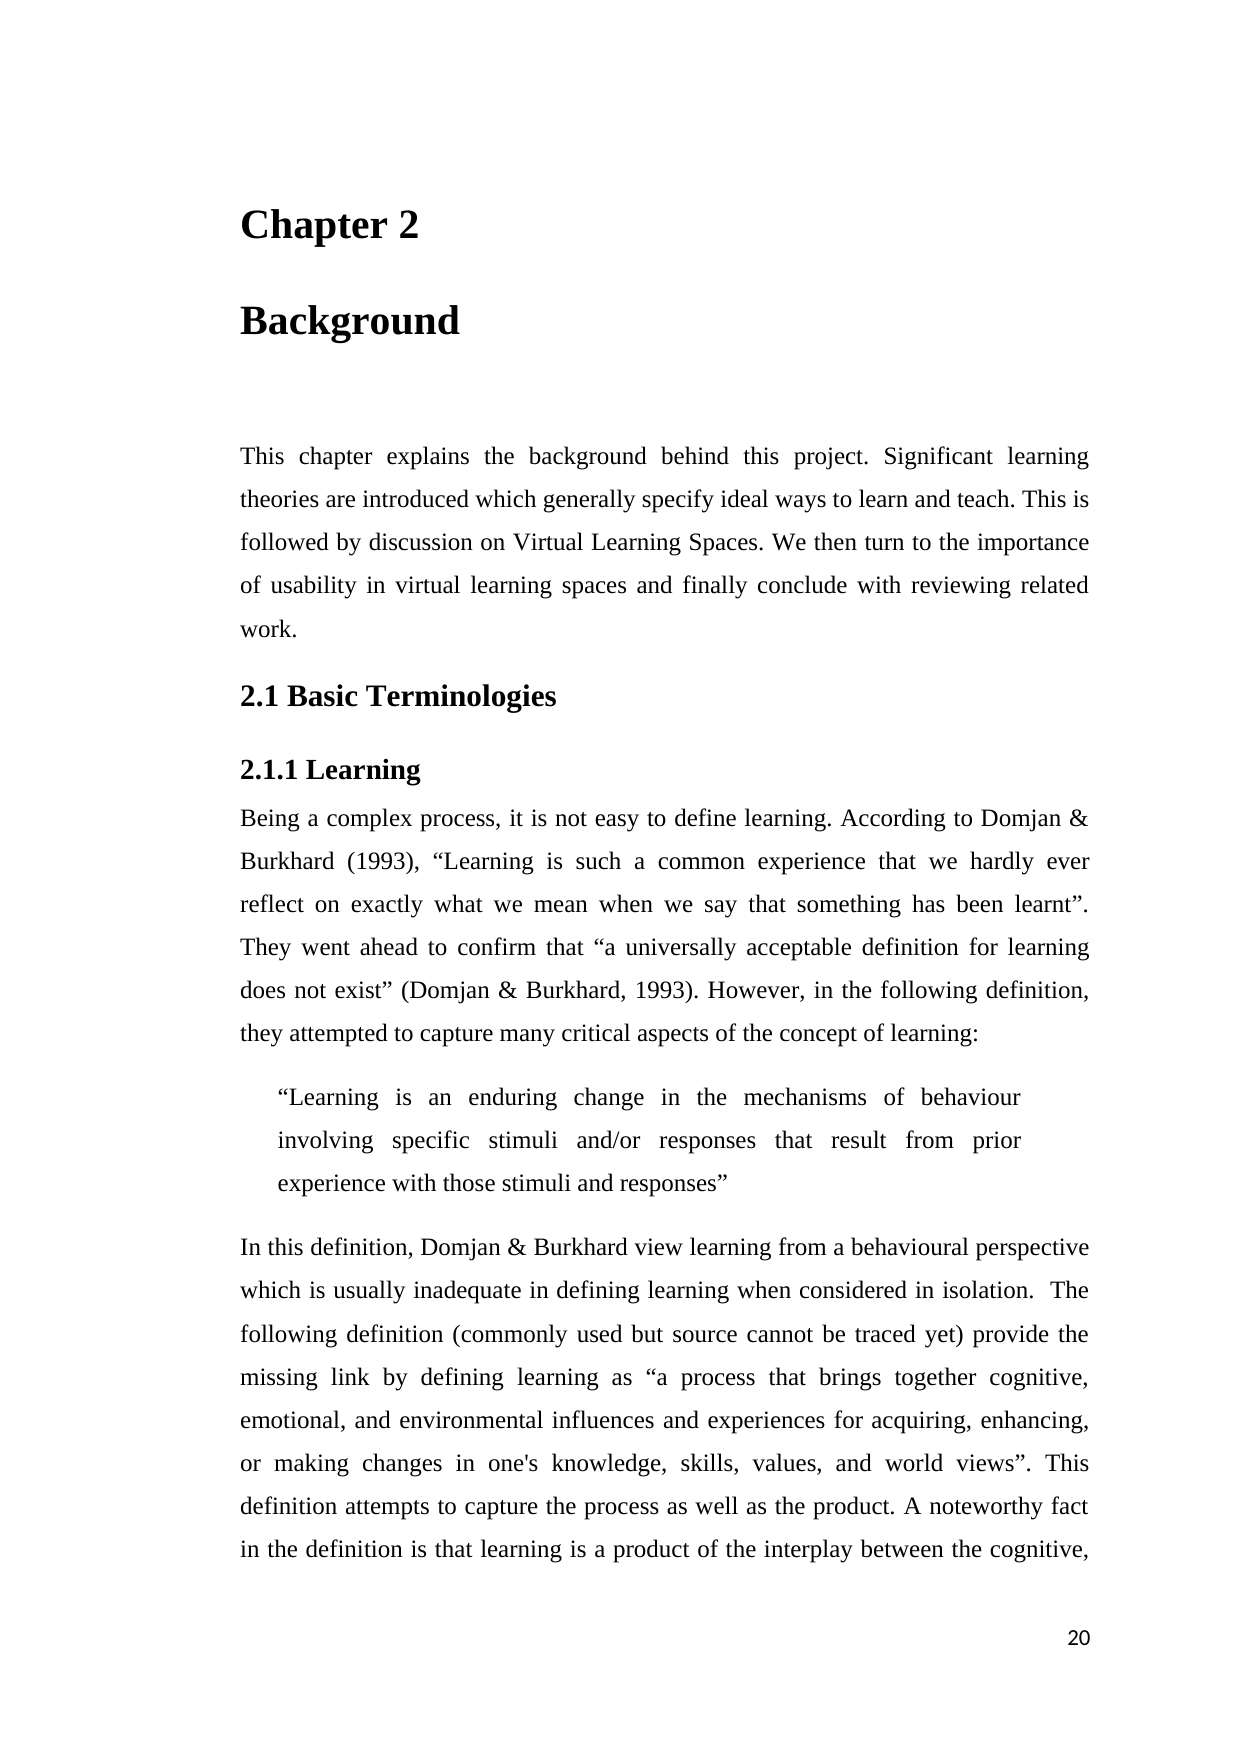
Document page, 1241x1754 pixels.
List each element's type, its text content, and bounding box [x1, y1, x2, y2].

subtitle 2.1.1 Learning [240, 752, 1090, 786]
text “Learning is an enduring change in the mechanisms of behaviour involving specific stimuli and/or responses that result from prior experience with those stimuli and responses” [277, 1082, 1022, 1197]
subtitle 2.1 Basic Terminologies [240, 678, 1090, 714]
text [240, 1232, 1090, 1563]
text Being a complex process, it is not easy to define learning. According to Domjan & Burkhard (1993), “Learning is such a common experience that we hardly ever reflect on exactly what we mean when we say that something has been learnt”. They went ahead to confirm that “a universally acceptable definition for learning does not exist” (Domjan & Burkhard, 1993). However, in the following definition, they attempted to capture many critical aspects of the concept of learning: [240, 803, 1090, 1047]
text This chapter explains the background behind this project. Significant learning theories are introduced which generally specify ideal ways to learn and teach. This is followed by discussion on Virtual Learning Spaces. We then turn to the importance of usability in virtual learning spaces and finally conclude with reviewing related work. [240, 441, 1090, 642]
subtitle Background [240, 200, 1090, 377]
